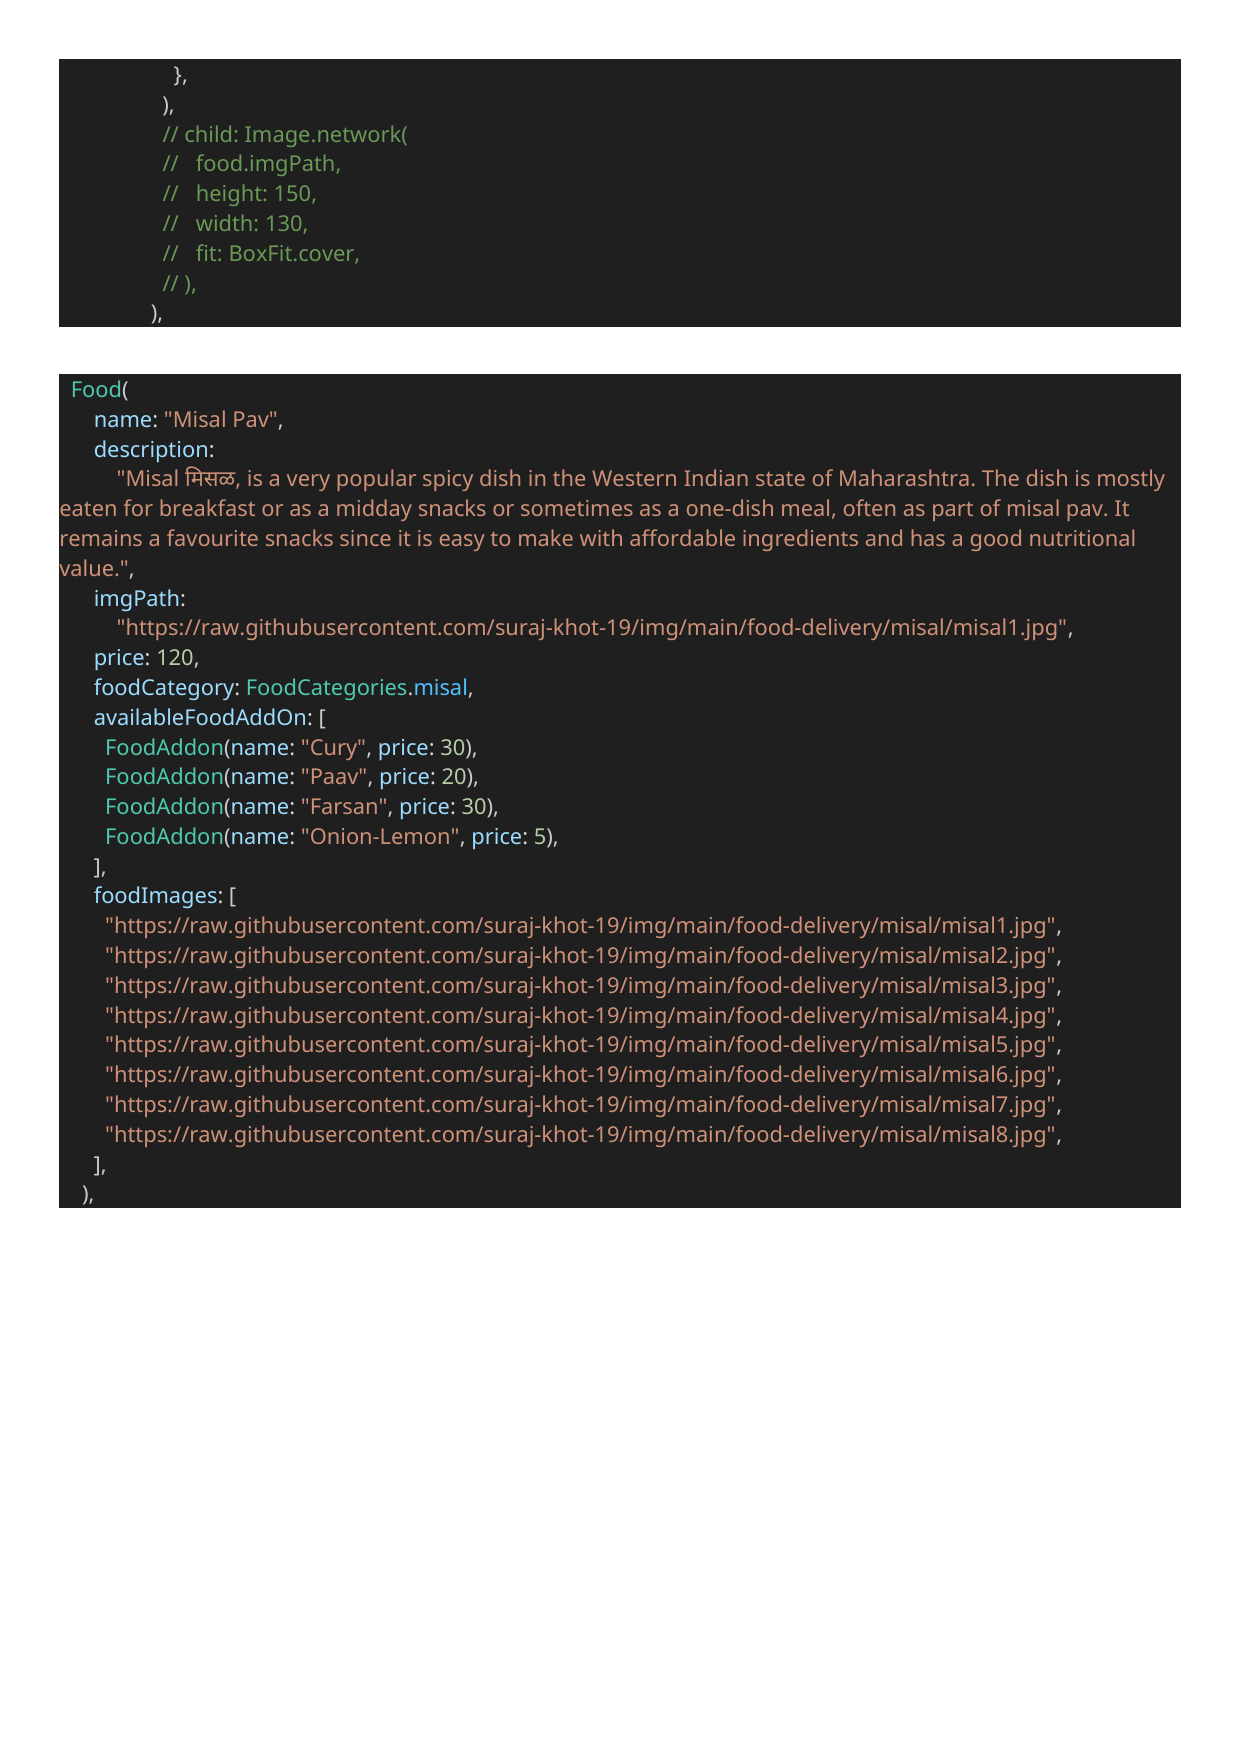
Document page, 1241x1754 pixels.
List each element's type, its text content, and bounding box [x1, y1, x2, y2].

text "https://raw.githubusercontent.com/suraj-khot-19/img/main/food-delivery/misal/misal7.jpg", [59, 1089, 1181, 1119]
text // fit: BoxFit.cover, [59, 238, 1181, 268]
text foodCategory: FoodCategories.misal, [59, 672, 1181, 702]
text FoodAddon(name: "Farsan", price: 30), [59, 791, 1181, 821]
text imgPath: [59, 583, 1181, 612]
text FoodAddon(name: "Paav", price: 20), [59, 761, 1181, 791]
text "https://raw.githubusercontent.com/suraj-khot-19/img/main/food-delivery/misal/misal5.jpg", [59, 1029, 1181, 1059]
text // height: 150, [59, 178, 1181, 208]
text Food( [59, 374, 1181, 404]
text ), [59, 1178, 1181, 1208]
text ), [59, 297, 1181, 327]
text ], [59, 1149, 1181, 1178]
text "https://raw.githubusercontent.com/suraj-khot-19/img/main/food-delivery/misal/misal6.jpg", [59, 1059, 1181, 1089]
text "https://raw.githubusercontent.com/suraj-khot-19/img/main/food-delivery/misal/misal4.jpg", [59, 1000, 1181, 1029]
text // width: 130, [59, 208, 1181, 238]
text name: "Misal Pav", [59, 404, 1181, 434]
text "https://raw.githubusercontent.com/suraj-khot-19/img/main/food-delivery/misal/misal2.jpg", [59, 940, 1181, 970]
text // food.imgPath, [59, 148, 1181, 178]
text }, [59, 59, 1181, 89]
text FoodAddon(name: "Onion-Lemon", price: 5), [59, 821, 1181, 851]
text price: 120, [59, 642, 1181, 672]
text description: [59, 434, 1181, 463]
text "https://raw.githubusercontent.com/suraj-khot-19/img/main/food-delivery/misal/misal1.jpg", [59, 910, 1181, 940]
text availableFoodAddOn: [ [59, 702, 1181, 732]
text ], [59, 851, 1181, 881]
text ), [59, 89, 1181, 119]
text "Misal मिसळ, is a very popular spicy dish in the Western Indian state of Maharashtra. The dish is mostly eaten for breakfast or as a midday snacks or sometimes as a one-dish meal, often as part of misal pav. It remains a favourite snacks since it is easy to make with affordable ingredients and has a good nutritional value.", [59, 463, 1181, 583]
text "https://raw.githubusercontent.com/suraj-khot-19/img/main/food-delivery/misal/misal8.jpg", [59, 1119, 1181, 1149]
text // ), [59, 268, 1181, 297]
text "https://raw.githubusercontent.com/suraj-khot-19/img/main/food-delivery/misal/misal1.jpg", [59, 612, 1181, 642]
text // child: Image.network( [59, 119, 1181, 148]
text foodImages: [ [59, 881, 1181, 910]
text FoodAddon(name: "Cury", price: 30), [59, 732, 1181, 761]
text "https://raw.githubusercontent.com/suraj-khot-19/img/main/food-delivery/misal/misal3.jpg", [59, 970, 1181, 1000]
